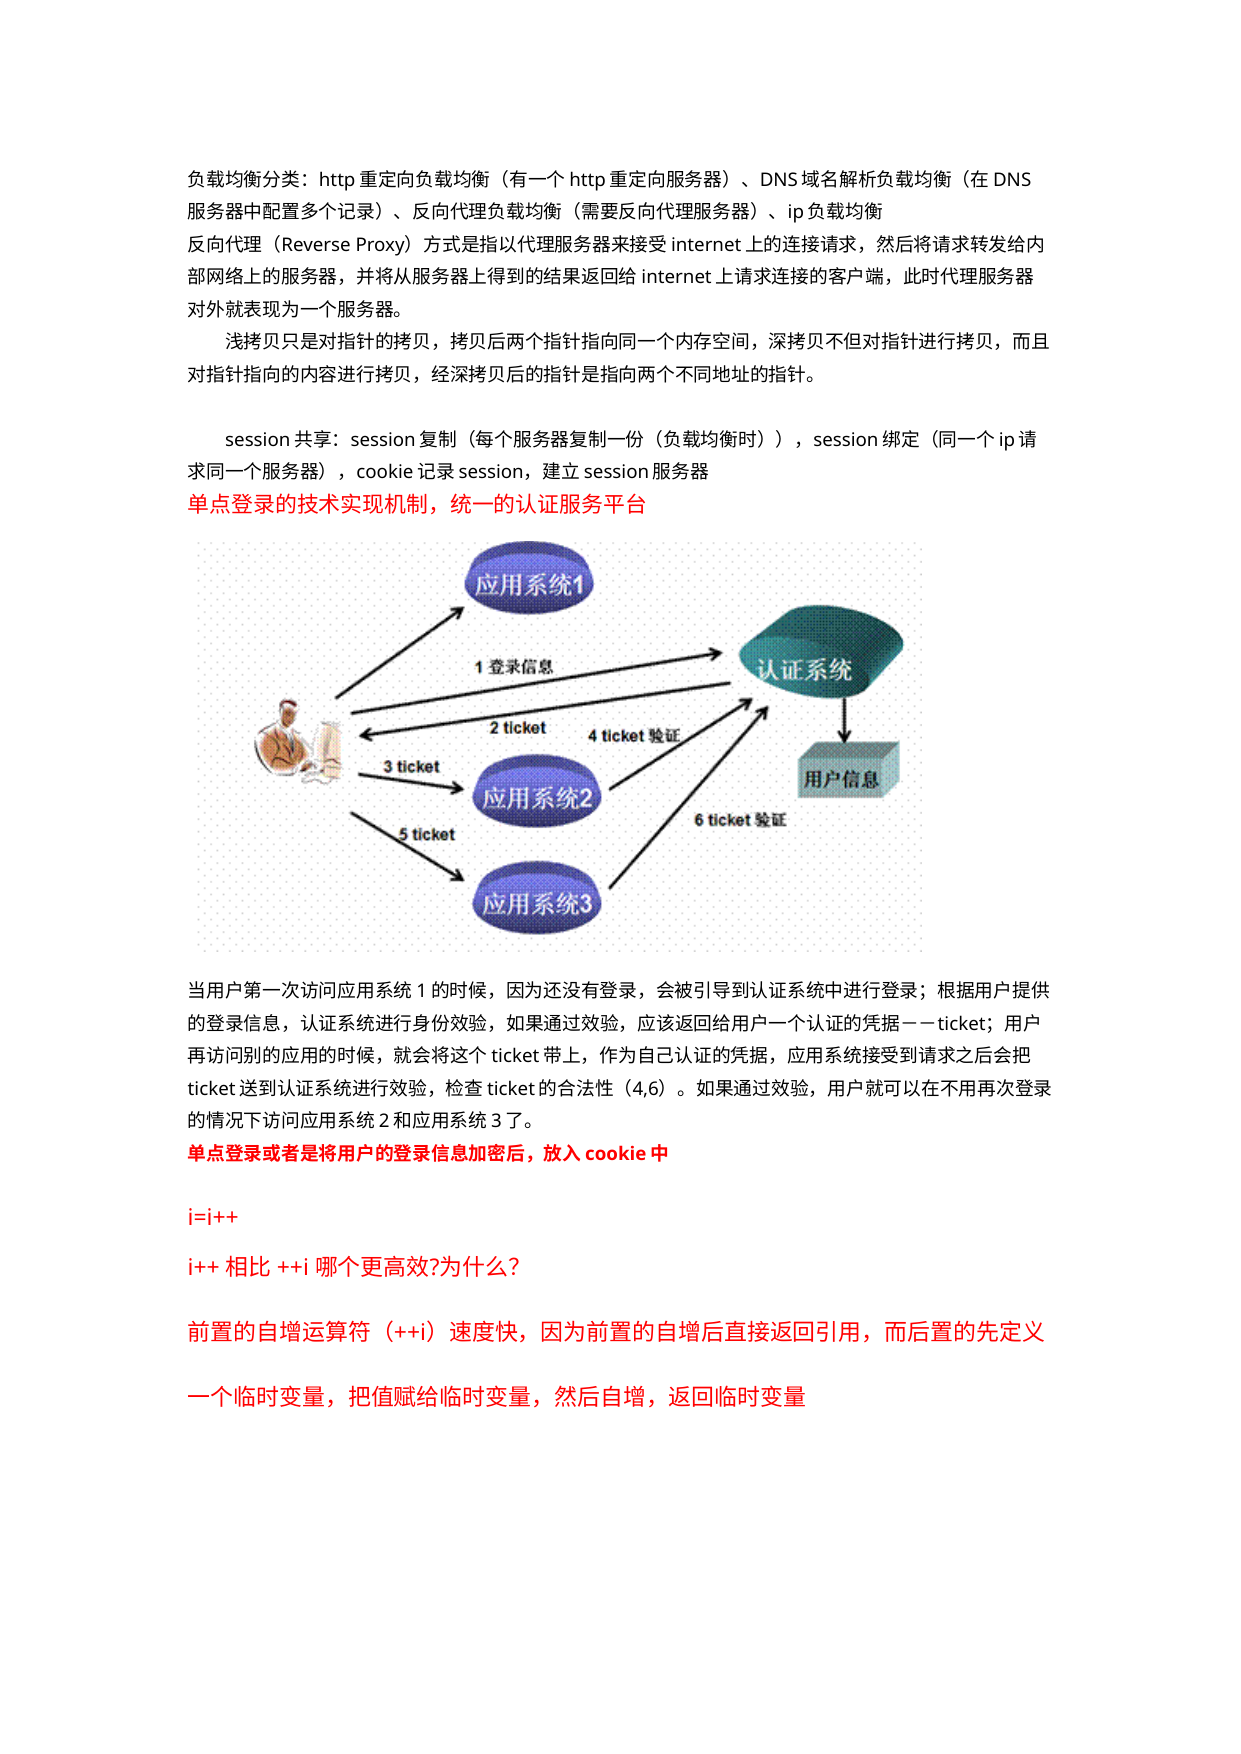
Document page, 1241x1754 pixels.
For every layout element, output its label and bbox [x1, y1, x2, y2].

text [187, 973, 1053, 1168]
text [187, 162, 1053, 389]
picture [187, 541, 922, 952]
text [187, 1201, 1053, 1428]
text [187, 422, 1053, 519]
